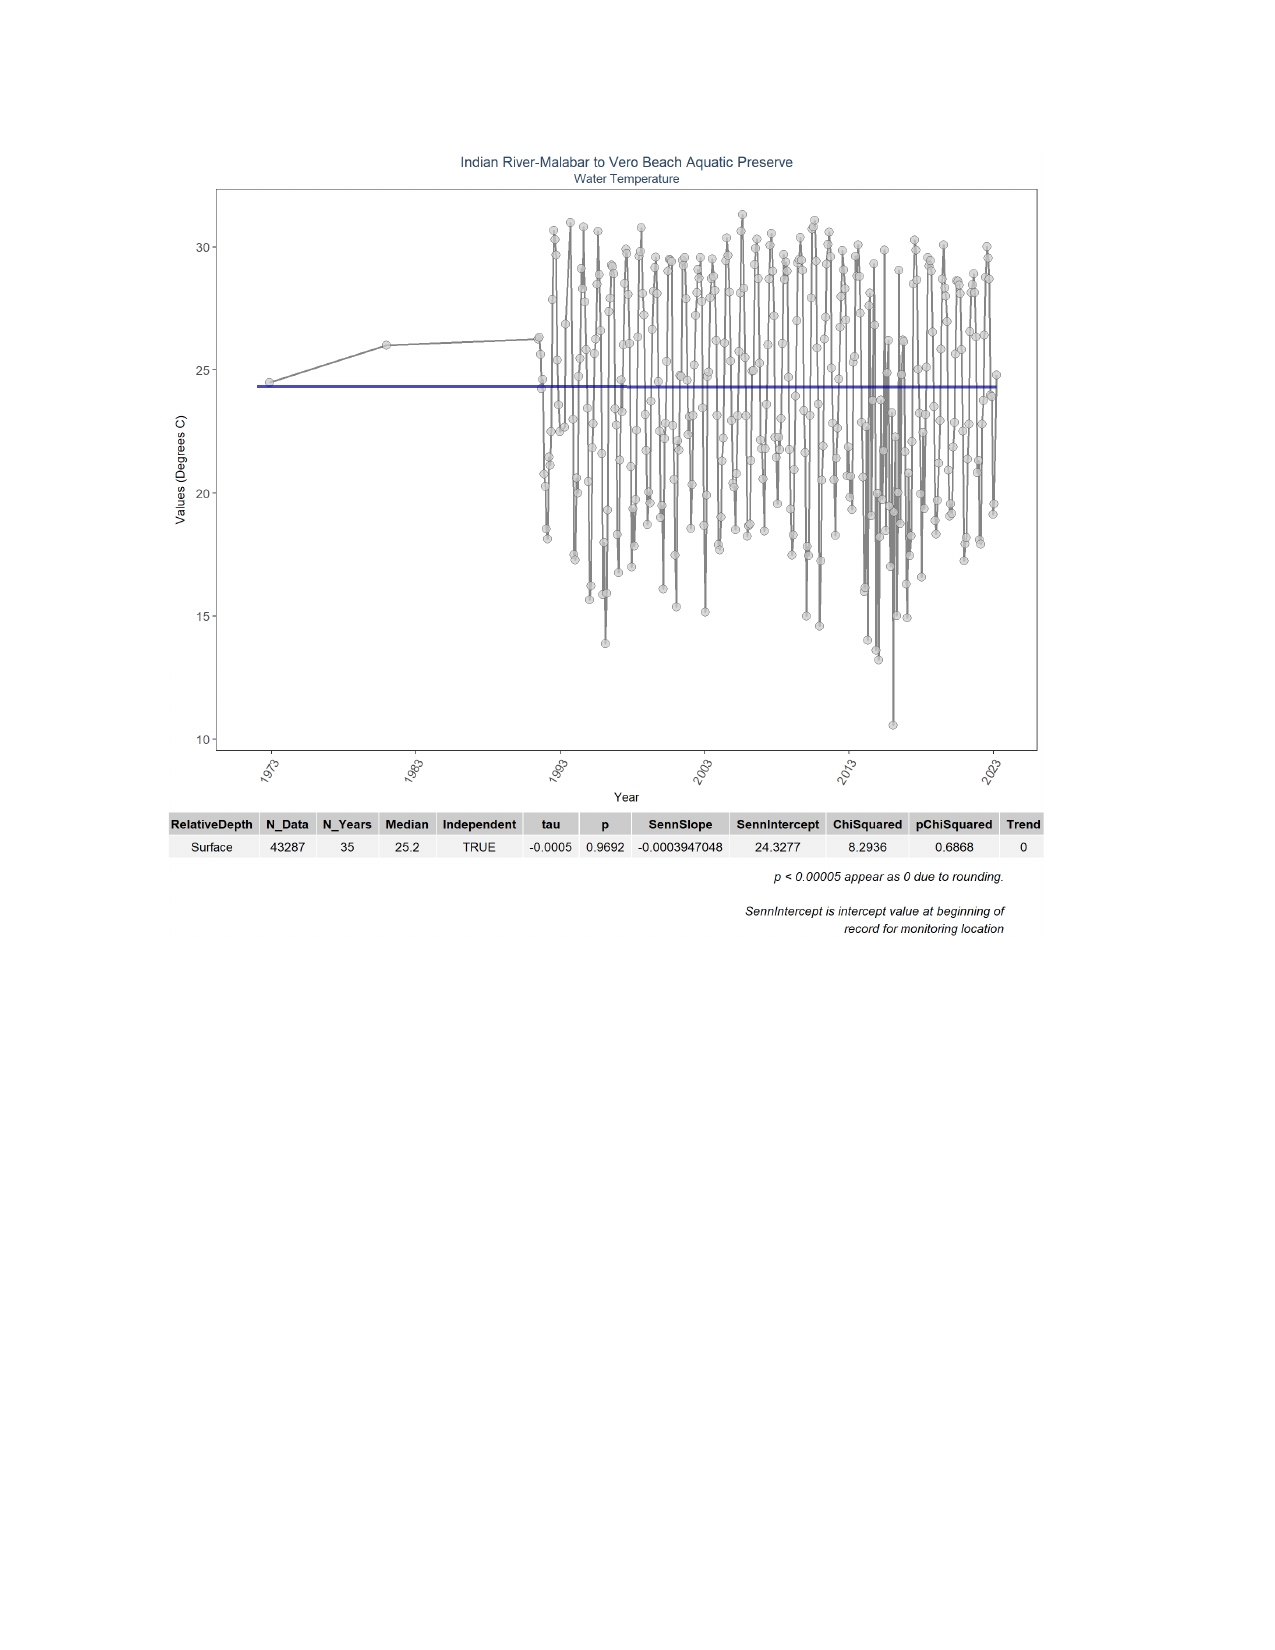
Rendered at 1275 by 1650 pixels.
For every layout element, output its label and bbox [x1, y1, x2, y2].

picture [168, 150, 1044, 938]
